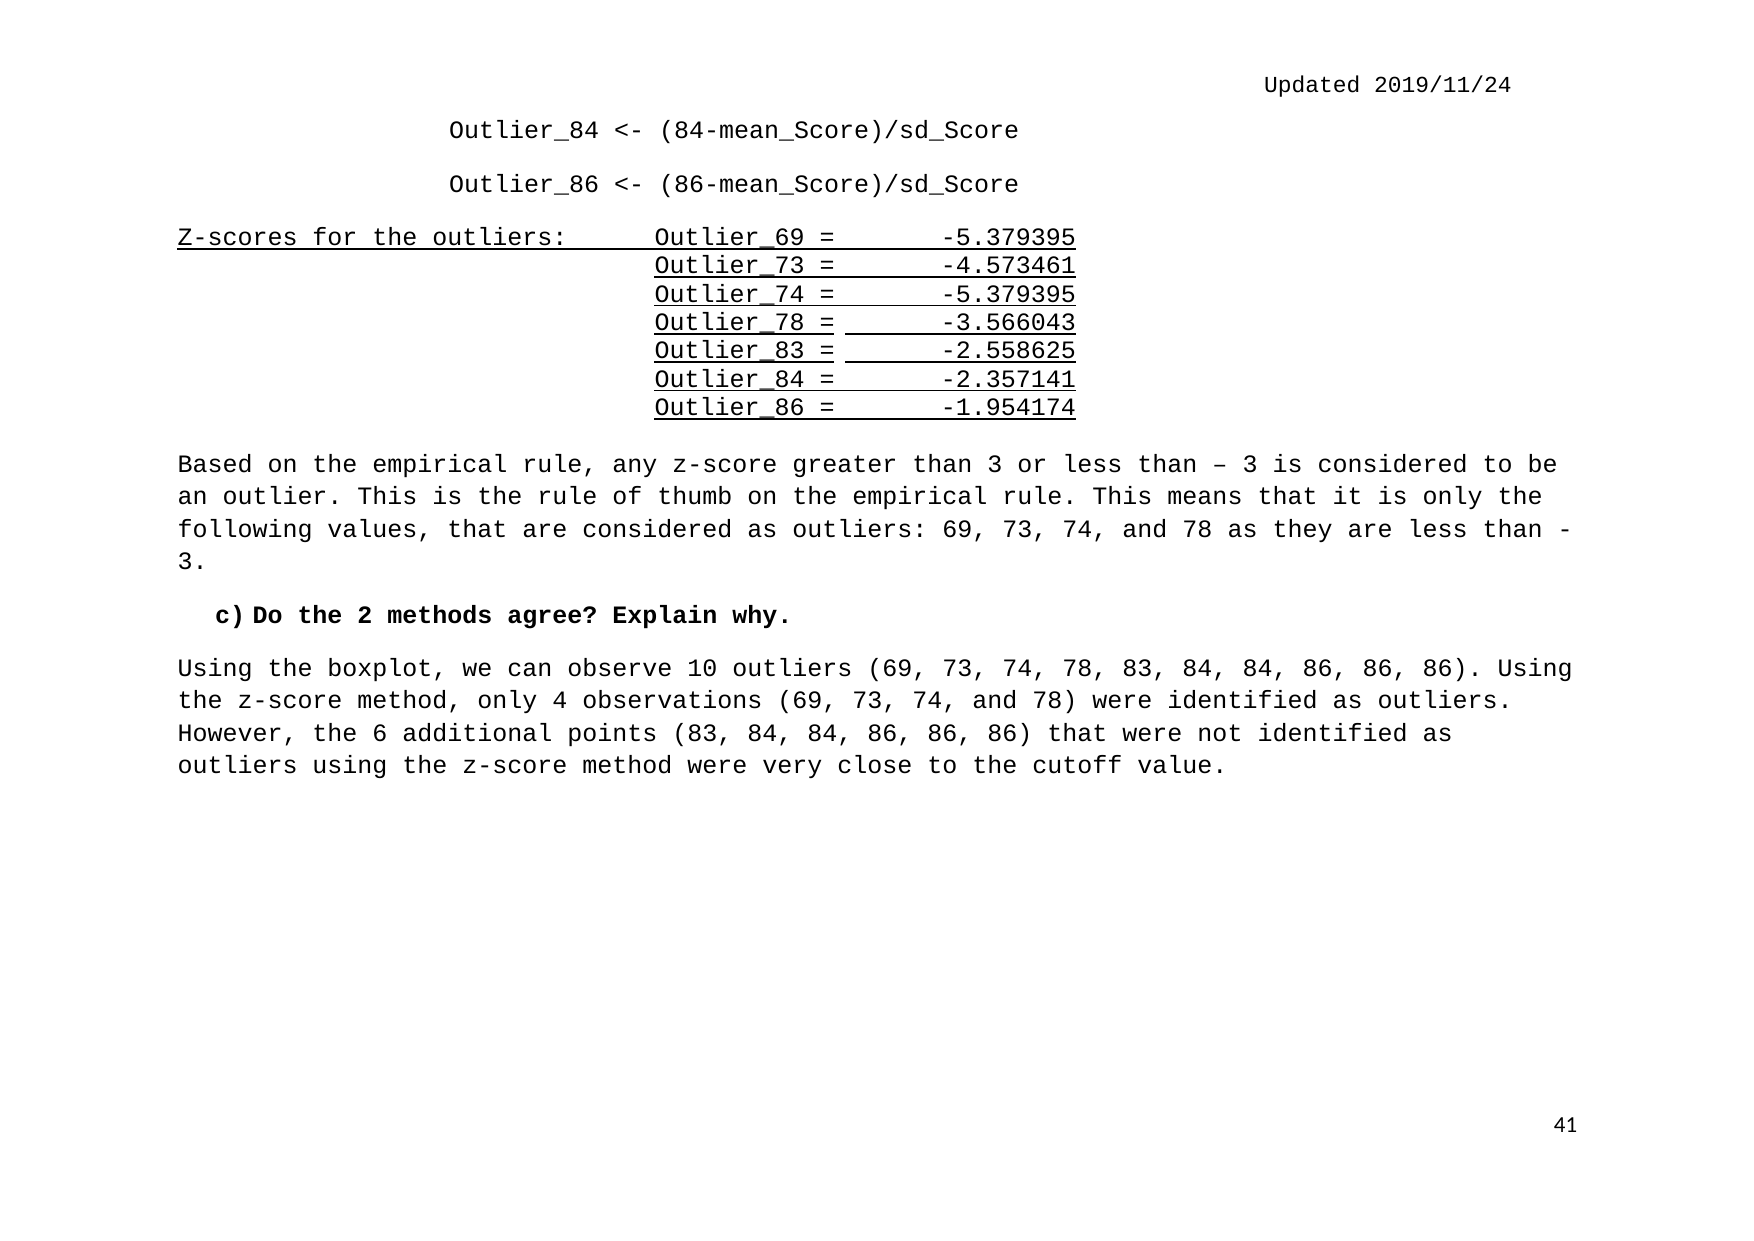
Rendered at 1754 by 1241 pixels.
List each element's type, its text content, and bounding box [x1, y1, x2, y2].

list Do the 2 methods agree? Explain why. [215, 602, 1577, 631]
text Outlier_84 = -2.357141 [654, 366, 1577, 395]
text Outlier_73 = -4.573461 [654, 253, 1577, 281]
text Outlier_84 <- (84-mean_Score)/sd_Score [313, 118, 1577, 146]
text Based on the empirical rule, any z-score greater than 3 or less than – 3 is considered to be an outlier. This is the rule of thumb on the empirical rule. This means that it is only the following values, that are considered as outliers: 69, 73, 74, and 78 as they are less than -3. [177, 451, 1577, 577]
text Outlier_78 = -3.566043 [654, 310, 1577, 338]
text Outlier_83 = -2.558625 [654, 338, 1577, 366]
text Using the boxplot, we can observe 10 outliers (69, 73, 74, 78, 83, 84, 84, 86, 86, 86). Using the z-score method, only 4 observations (69, 73, 74, and 78) were identified as outliers. However, the 6 additional points (83, 84, 84, 86, 86, 86) that were not identified as outliers using the z-score method were very close to the cutoff value. [177, 656, 1577, 781]
text Z-scores for the outliers: Outlier_69 = -5.379395 [177, 225, 1577, 253]
text Outlier_74 = -5.379395 [654, 281, 1577, 310]
text Outlier_86 <- (86-mean_Score)/sd_Score [313, 171, 1577, 200]
text Outlier_86 = -1.954174 [654, 395, 1577, 423]
